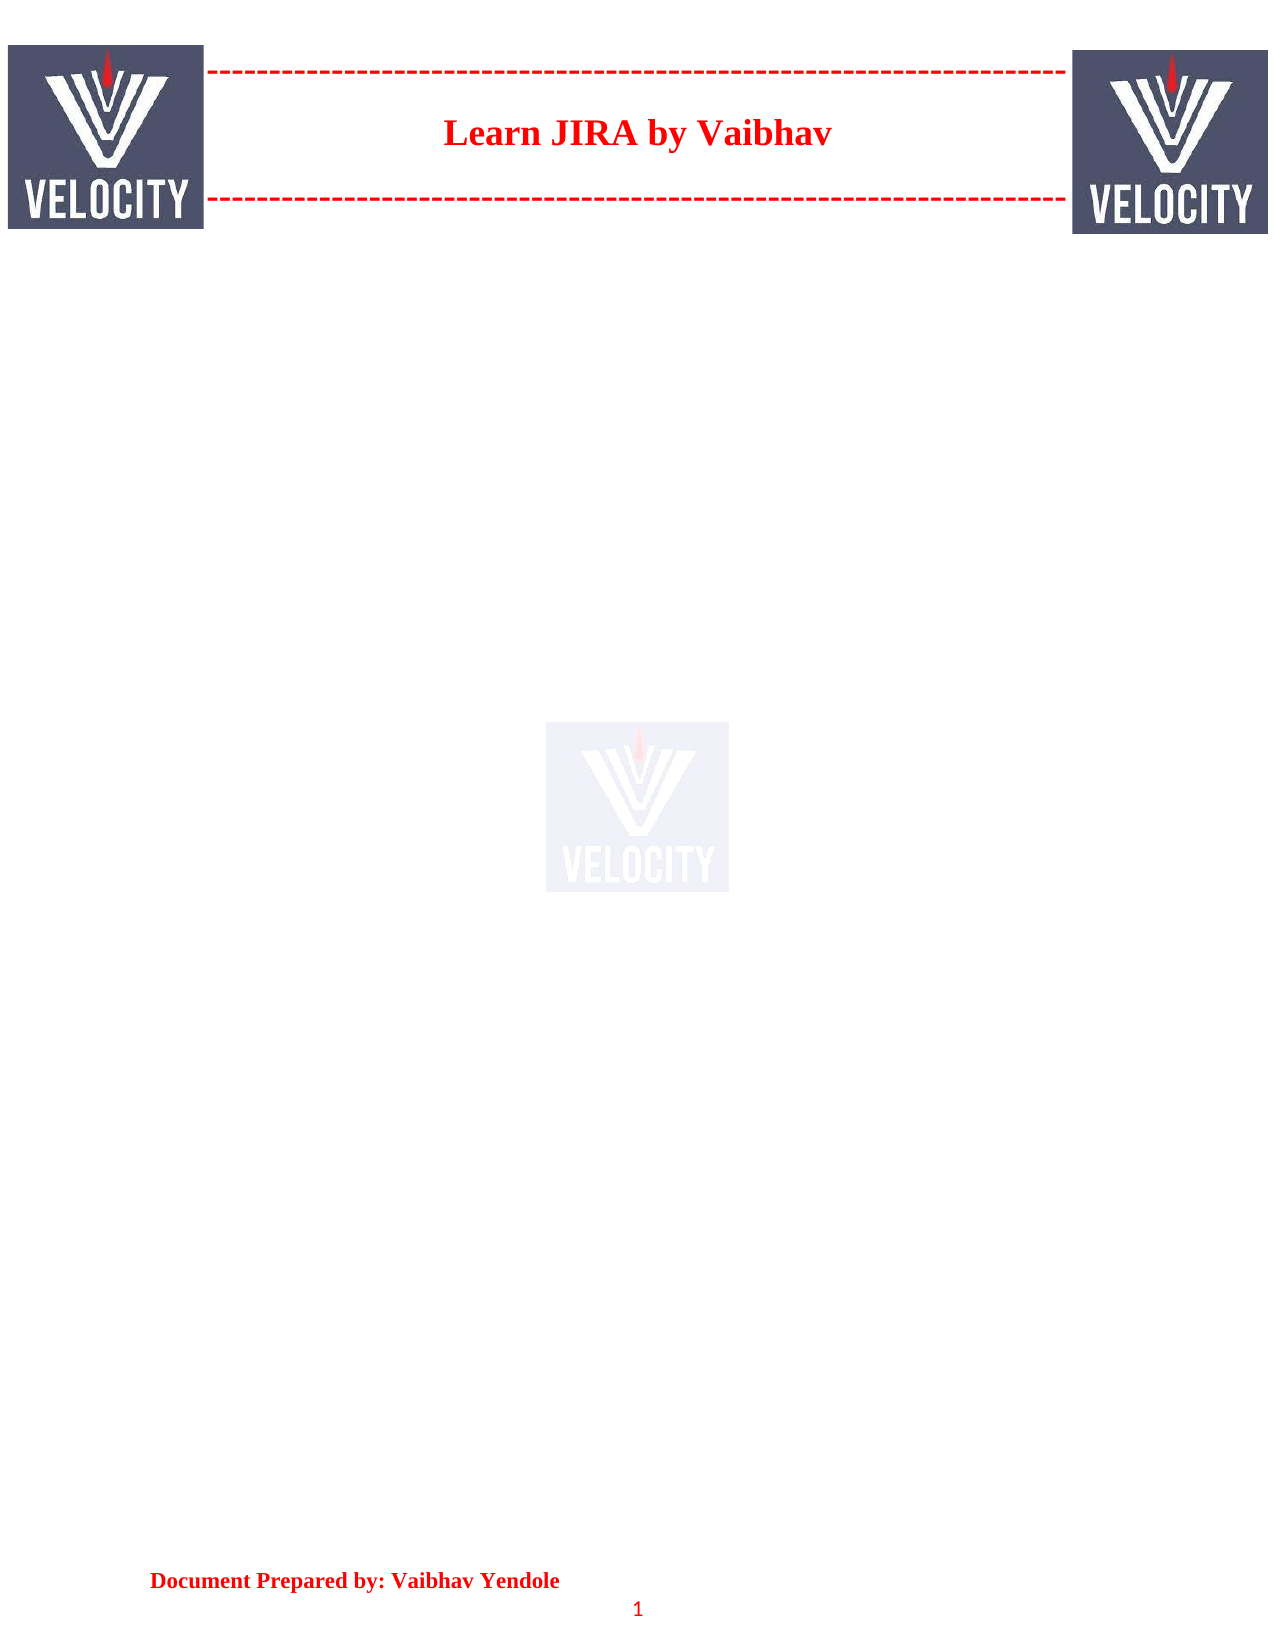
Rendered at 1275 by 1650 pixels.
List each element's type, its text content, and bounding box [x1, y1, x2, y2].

picture [1072, 50, 1268, 234]
text --------------------------------------------------------------------- [150, 47, 1125, 90]
picture [7, 45, 204, 229]
text Learn JIRA by Vaibhav [150, 110, 1125, 153]
text --------------------------------------------------------------------- [150, 173, 1125, 216]
